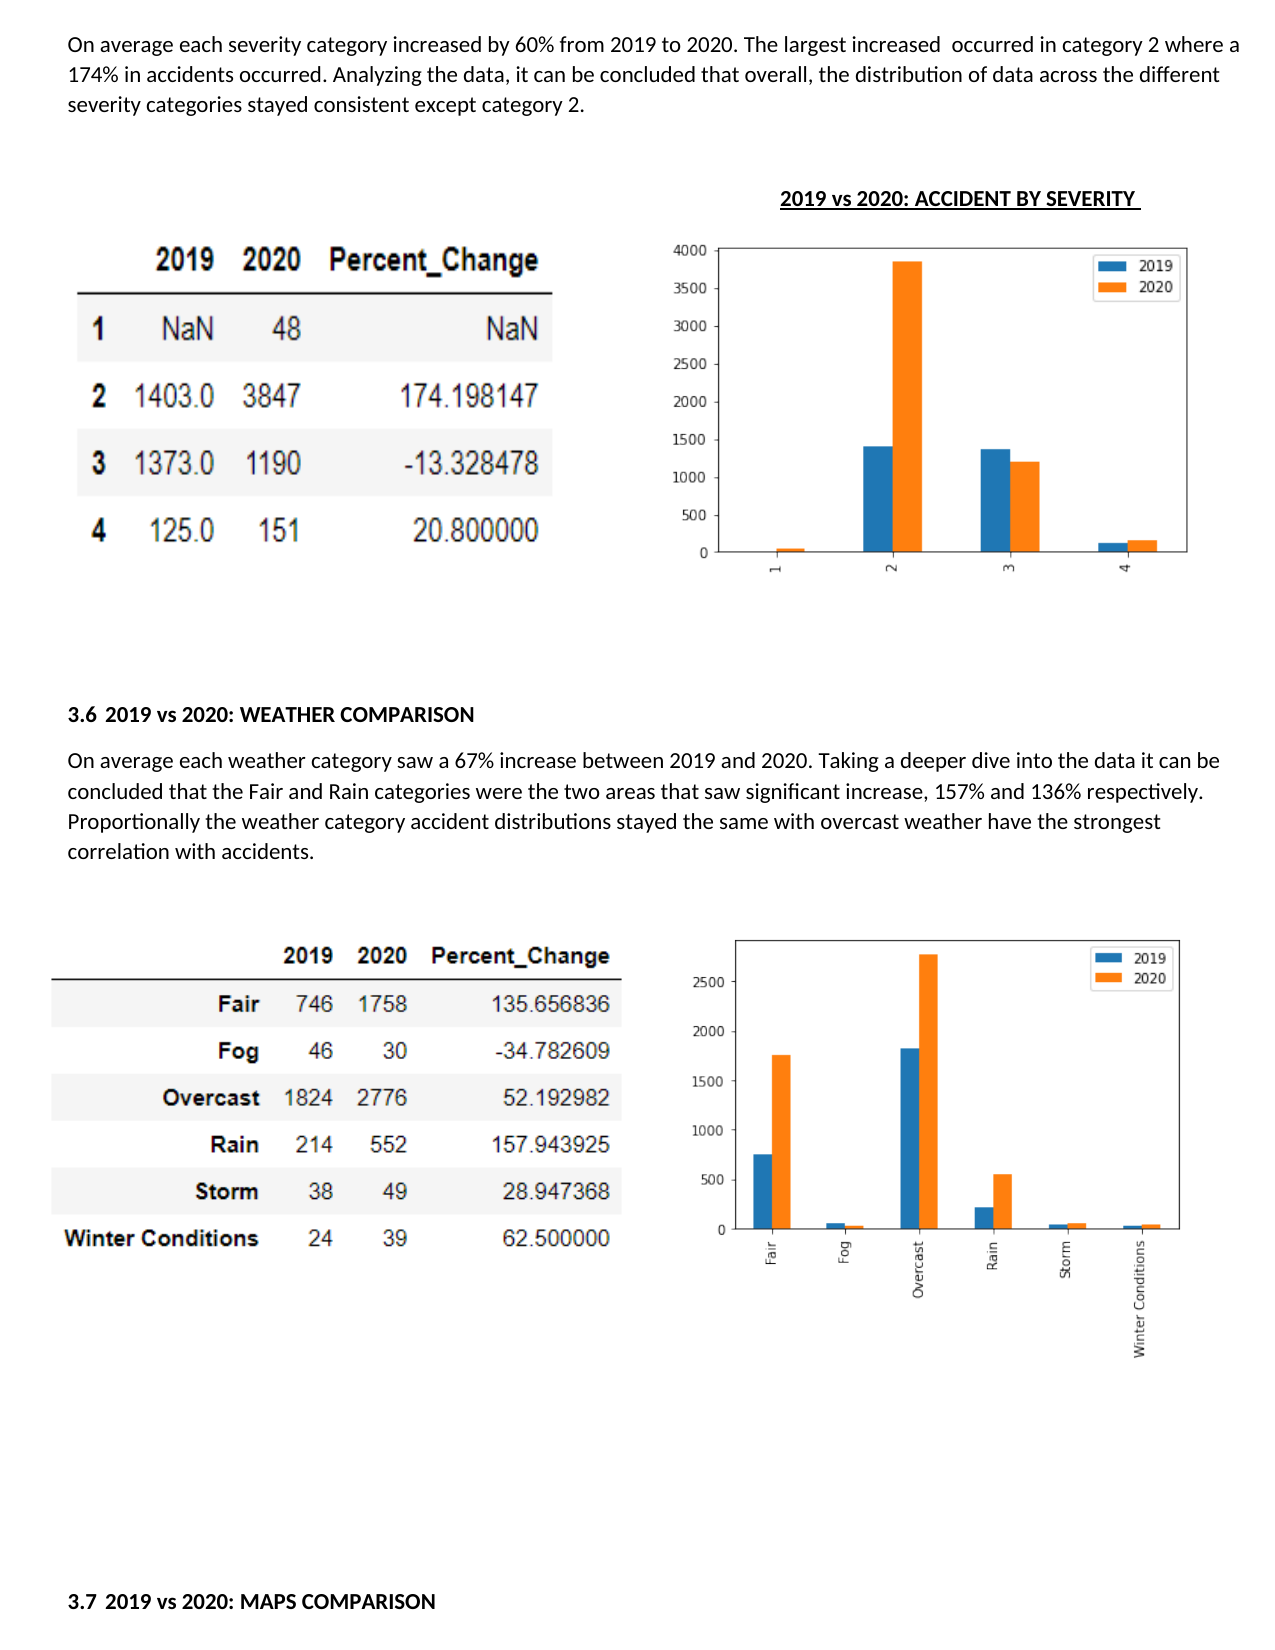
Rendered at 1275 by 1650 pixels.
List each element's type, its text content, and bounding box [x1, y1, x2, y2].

picture [67, 230, 555, 574]
text 2019 vs 2020: ACCIDENT BY SEVERITY [67, 184, 1245, 212]
picture [682, 932, 1185, 1364]
picture [29, 932, 635, 1263]
list 2019 vs 2020: MAPS COMPARISON [67, 1587, 1245, 1615]
text On average each severity category increased by 60% from 2019 to 2020. The largest increased occurred in category 2 where a 174% in accidents occurred. Analyzing the data, it can be concluded that overall, the distribution of data across the different severity categories stayed consistent except category 2. [67, 30, 1245, 118]
list 2019 vs 2020: WEATHER COMPARISON [67, 700, 1245, 728]
text On average each weather category saw a 67% increase between 2019 and 2020. Taking a deeper dive into the data it can be concluded that the Fair and Rain categories were the two areas that saw significant increase, 157% and 136% respectively. Proportionally the weather category accident distributions stayed the same with overcast weather have the strongest correlation with accidents. [67, 747, 1245, 865]
picture [662, 235, 1194, 581]
